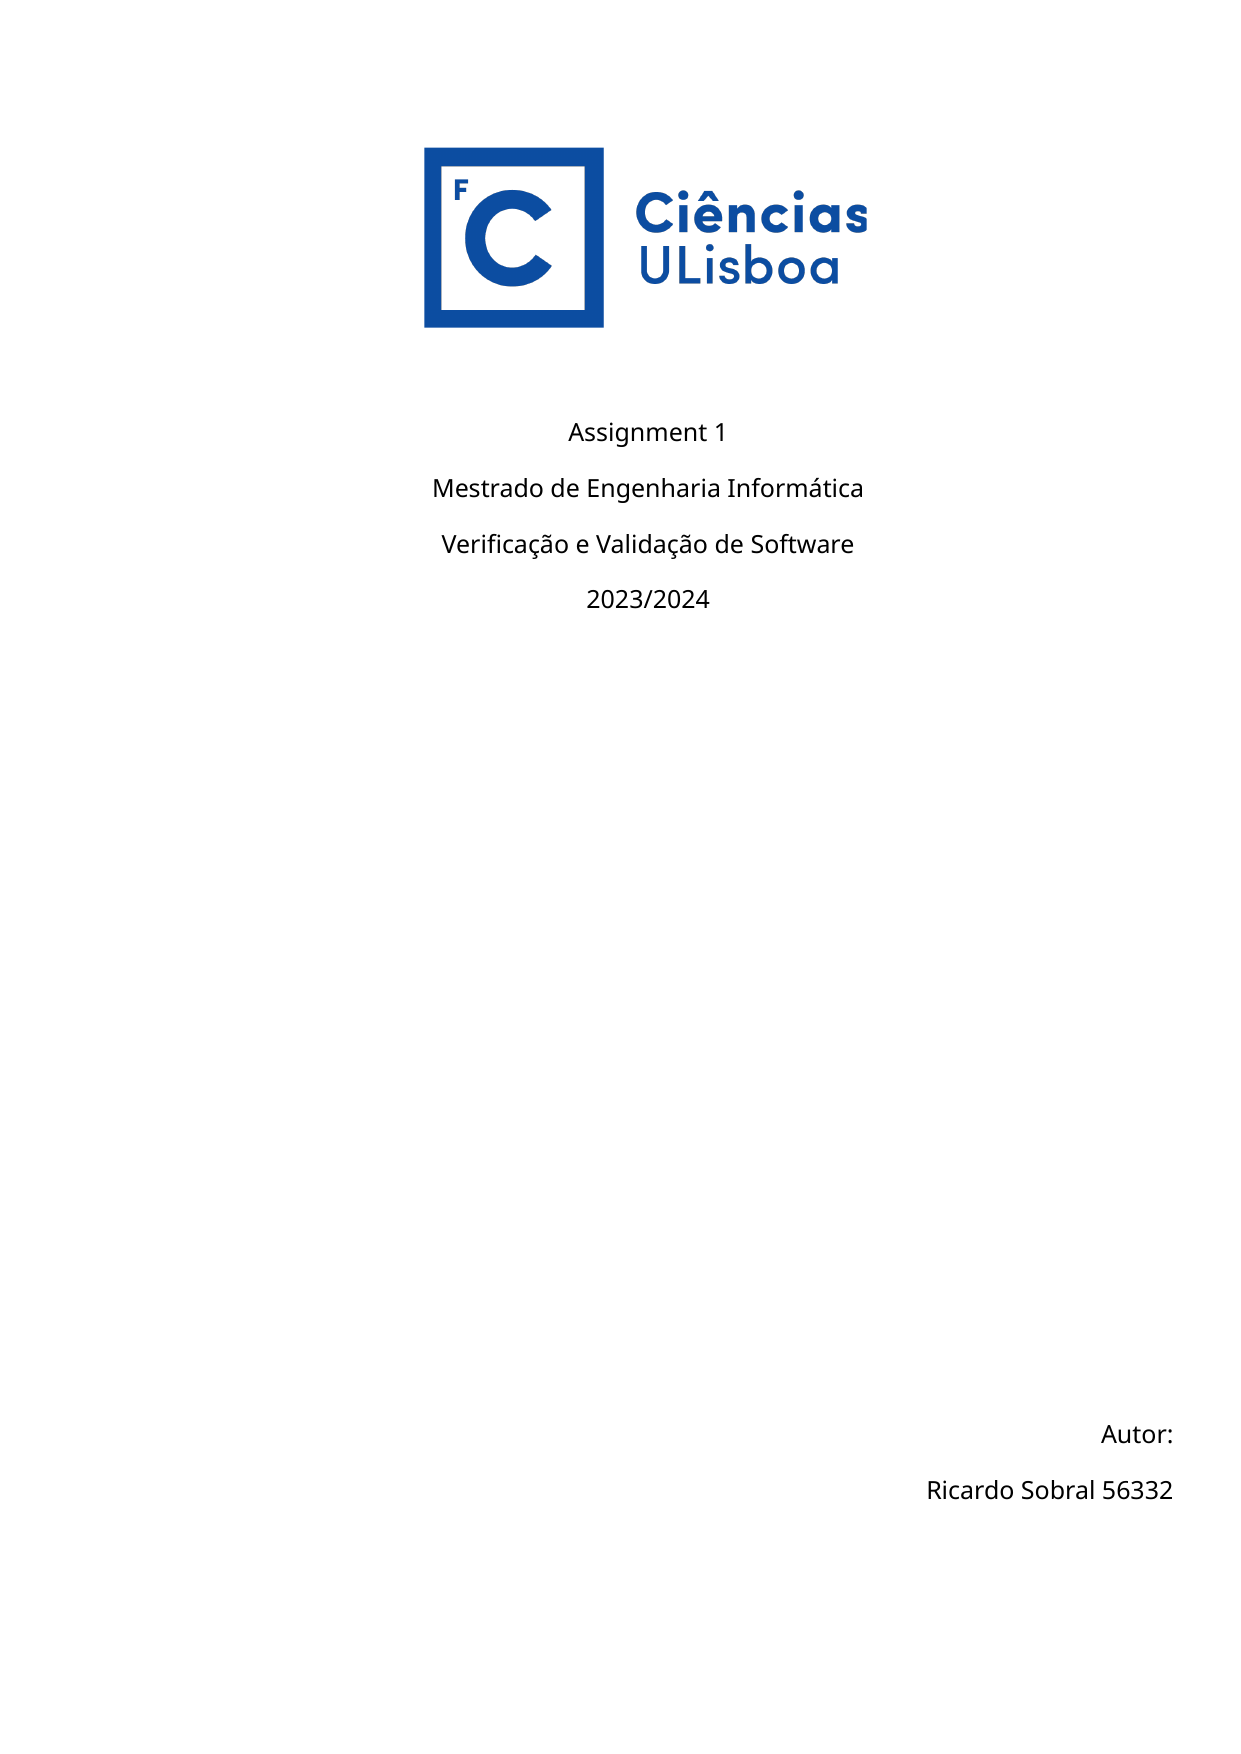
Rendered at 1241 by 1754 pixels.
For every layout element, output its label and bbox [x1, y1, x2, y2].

picture [422, 147, 867, 327]
